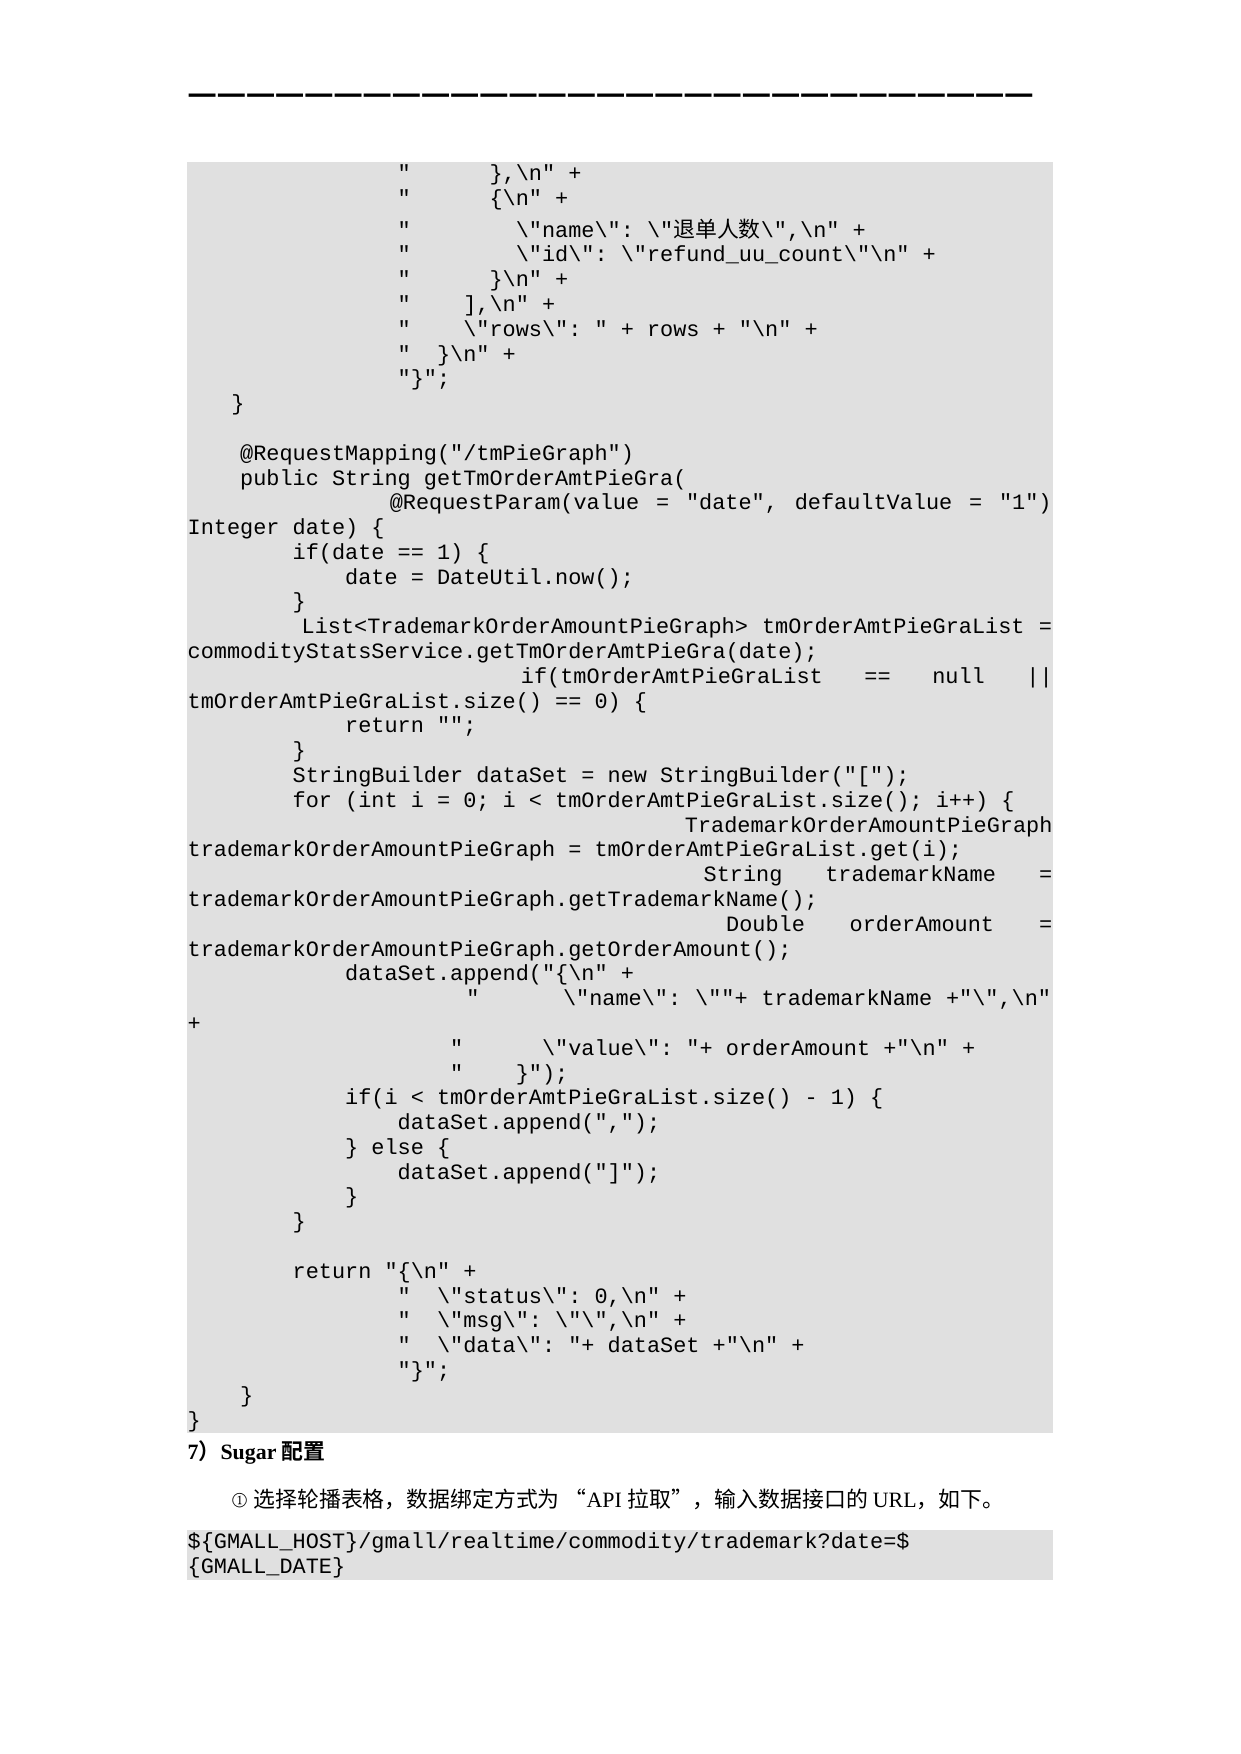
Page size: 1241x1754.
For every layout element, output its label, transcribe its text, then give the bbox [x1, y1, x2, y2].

text " \"name\": \""+ trademarkName +"\",\n" + [187, 987, 1053, 1037]
text String trademarkName = trademarkOrderAmountPieGraph.getTrademarkName(); [187, 863, 1053, 913]
text } [187, 1384, 1053, 1409]
text " \"data\": "+ dataSet +"\n" + [187, 1334, 1053, 1359]
text if(date == 1) { [187, 541, 1053, 566]
text " }"); [187, 1062, 1053, 1086]
text } else { [187, 1136, 1053, 1161]
text return ""; [187, 714, 1053, 739]
text if(i < tmOrderAmtPieGraList.size() - 1) { [187, 1086, 1053, 1111]
text List<TrademarkOrderAmountPieGraph> tmOrderAmtPieGraList = commodityStatsService.getTmOrderAmtPieGra(date); [187, 615, 1053, 665]
text ① 选择轮播表格，数据绑定方式为 “API 拉取”，输入数据接口的 URL，如下。 [187, 1482, 1053, 1514]
text @RequestParam(value = "date", defaultValue = "1") Integer date) { [187, 491, 1053, 541]
text " \"msg\": \"\",\n" + [187, 1309, 1053, 1334]
text " {\n" + [187, 187, 1053, 212]
text " \"id\": \"refund_uu_count\"\n" + [187, 243, 1053, 268]
text return "{\n" + [187, 1260, 1053, 1285]
text } [187, 1409, 1053, 1433]
text dataSet.append(","); [187, 1111, 1053, 1136]
text } [187, 1186, 1053, 1210]
text "}"; [187, 367, 1053, 392]
text TrademarkOrderAmountPieGraph trademarkOrderAmountPieGraph = tmOrderAmtPieGraList.get(i); [187, 814, 1053, 863]
text " \"name\": \"退单人数\",\n" + [187, 212, 1053, 243]
text " },\n" + [187, 162, 1053, 187]
text } [187, 591, 1053, 615]
text ${GMALL_HOST}/gmall/realtime/commodity/trademark?date=${GMALL_DATE} [187, 1530, 1053, 1580]
text dataSet.append("{\n" + [187, 962, 1053, 987]
text " \"value\": "+ orderAmount +"\n" + [187, 1037, 1053, 1062]
text " \"status\": 0,\n" + [187, 1285, 1053, 1309]
text "}"; [187, 1359, 1053, 1384]
text 7）Sugar 配置 [187, 1433, 1053, 1466]
text for (int i = 0; i < tmOrderAmtPieGraList.size(); i++) { [187, 789, 1053, 814]
text } [187, 392, 1053, 417]
text @RequestMapping("/tmPieGraph") [187, 442, 1053, 467]
text " ],\n" + [187, 293, 1053, 318]
text if(tmOrderAmtPieGraList == null || tmOrderAmtPieGraList.size() == 0) { [187, 665, 1053, 714]
text StringBuilder dataSet = new StringBuilder("["); [187, 764, 1053, 789]
text " }\n" + [187, 268, 1053, 293]
text dataSet.append("]"); [187, 1161, 1053, 1186]
text public String getTmOrderAmtPieGra( [187, 467, 1053, 491]
text " \"rows\": " + rows + "\n" + [187, 318, 1053, 343]
text } [187, 1210, 1053, 1235]
text date = DateUtil.now(); [187, 566, 1053, 591]
text Double orderAmount = trademarkOrderAmountPieGraph.getOrderAmount(); [187, 913, 1053, 962]
text " }\n" + [187, 343, 1053, 367]
text } [187, 739, 1053, 764]
